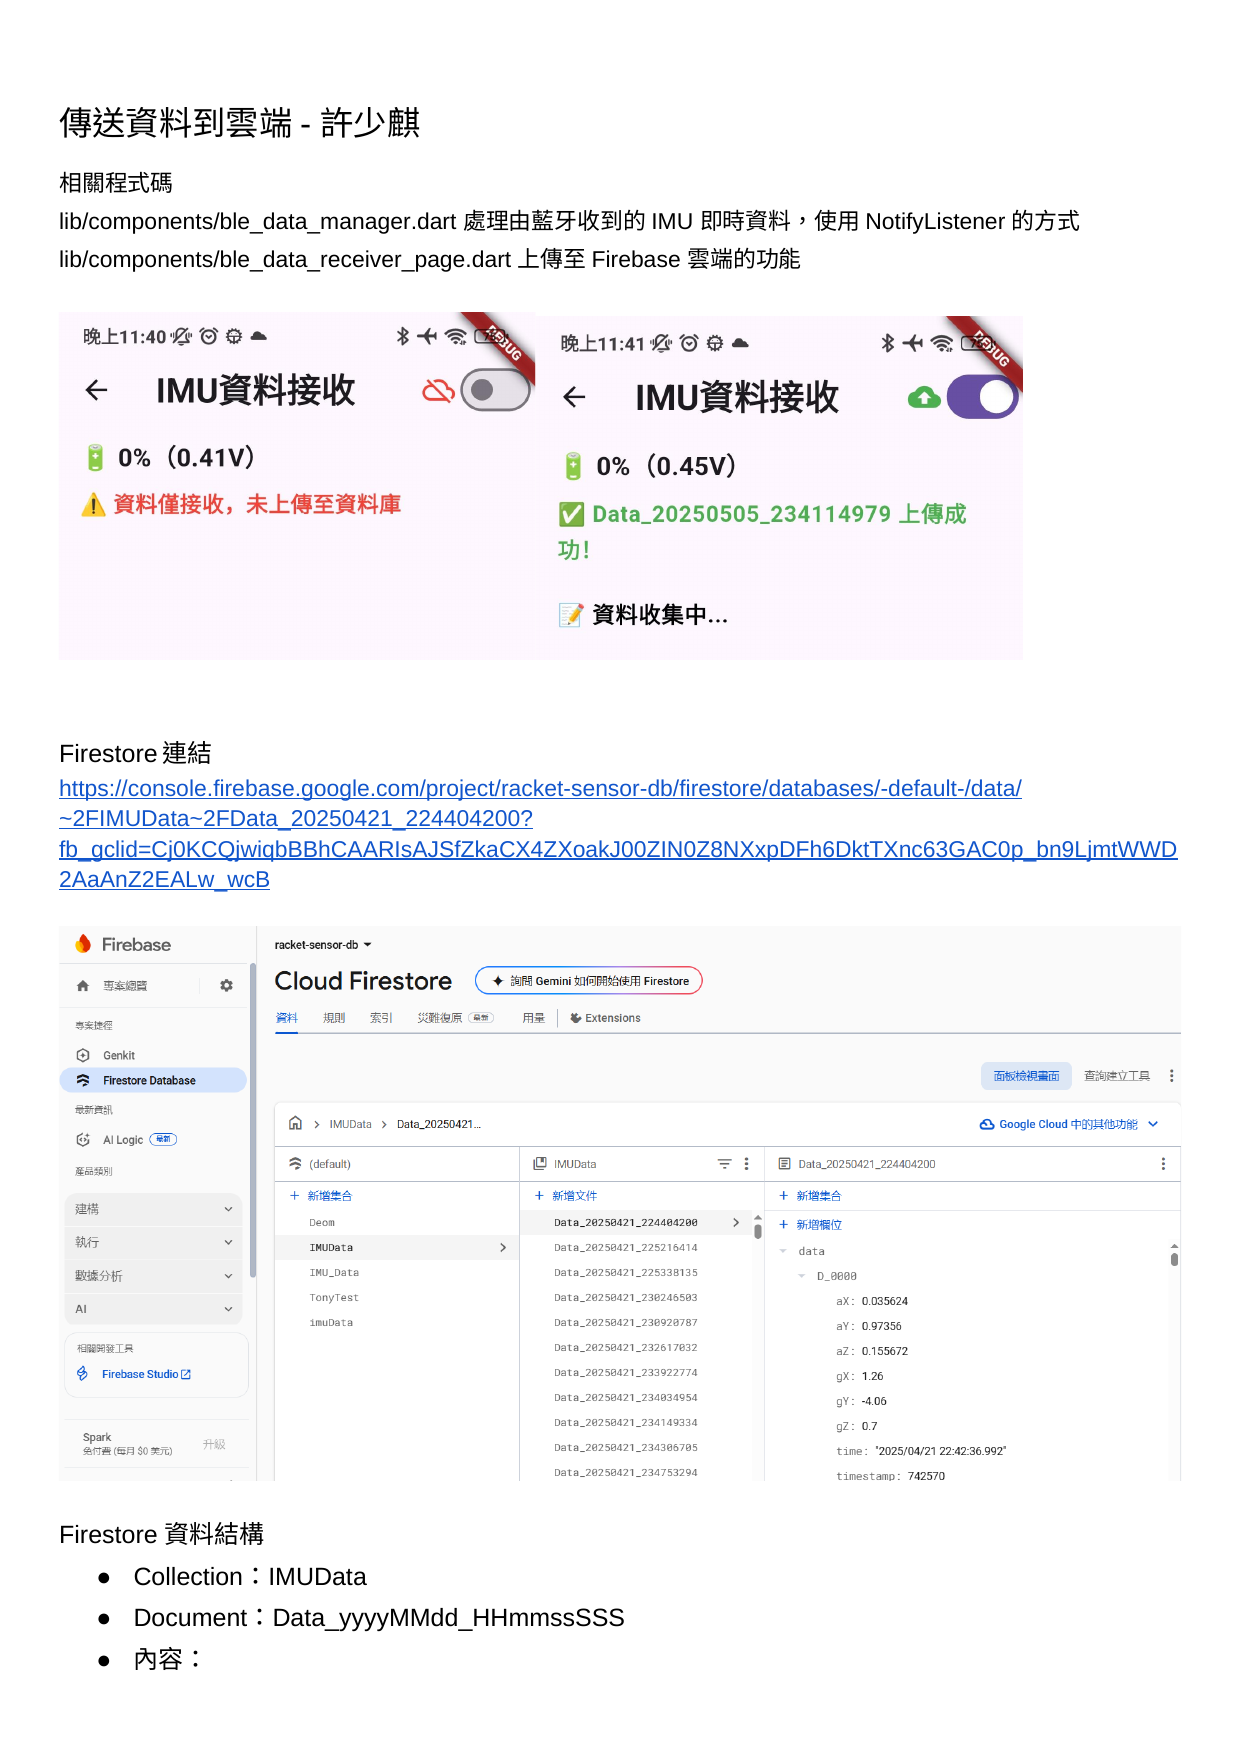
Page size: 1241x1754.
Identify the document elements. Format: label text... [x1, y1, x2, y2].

text 相關程式碼 [59, 164, 1181, 198]
text lib/components/ble_data_manager.dart 處理由藍牙收到的 IMU 即時資料，使用 NotifyListener 的方式 [59, 202, 1181, 236]
list 內容： [96, 1639, 1181, 1676]
picture [58, 926, 1182, 1481]
text Firestore連結 [59, 733, 1181, 770]
picture [58, 312, 1023, 660]
text https://console.firebase.google.com/project/racket-sensor-db/firestore/databases/-default-/data/~2FIMUData~2FData_20250421_224404200?fb_gclid=Cj0KCQjwiqbBBhCAARIsAJSfZkaCX4ZXoakJ00ZIN0Z8NXxpDFh6DktTXnc63GAC0p_bn9LjmtWWD2AaAnZ2EALw_wcB [59, 775, 1181, 892]
list Document：Data_yyyyMMdd_HHmmssSSS [96, 1598, 1181, 1634]
text lib/components/ble_data_receiver_page.dart 上傳至 Firebase 雲端的功能 [59, 241, 1181, 274]
subtitle 傳送資料到雲端 - 許少麒 [59, 96, 1181, 145]
list Collection：IMUData [96, 1556, 1181, 1592]
text Firestore 資料結構 [59, 1514, 1181, 1551]
